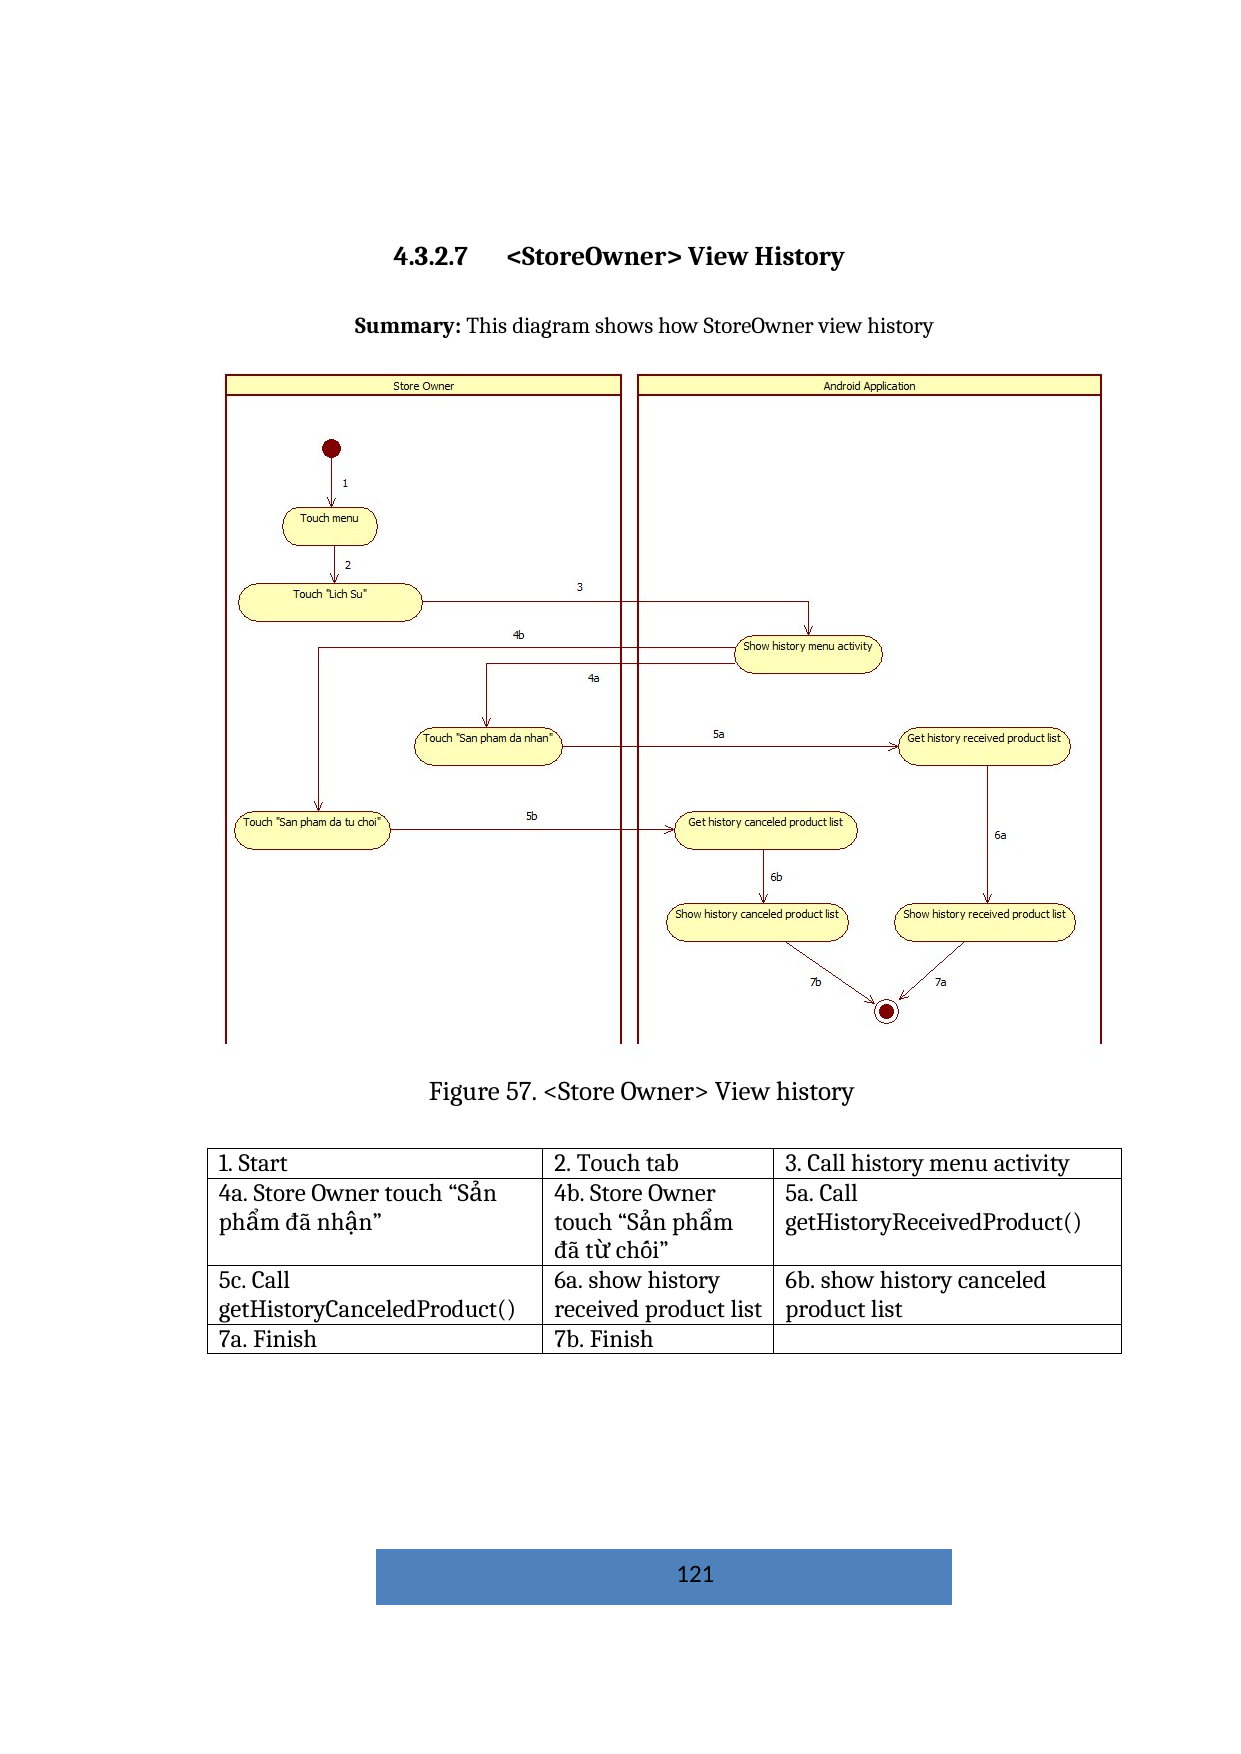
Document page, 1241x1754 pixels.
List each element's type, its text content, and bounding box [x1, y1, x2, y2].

table_cell 4b. Store Owner touch “Sản phẩm đã từ chối” [543, 1179, 773, 1265]
table_header 1. Start [208, 1149, 542, 1178]
table_cell 6a. show history received product list [543, 1266, 773, 1323]
table_cell 5c. Call getHistoryCanceledProduct() [208, 1266, 542, 1323]
table_cell [774, 1325, 1121, 1353]
subtitle <StoreOwner> View History [393, 241, 1122, 272]
table_cell 4a. Store Owner touch “Sản phẩm đã nhận” [208, 1179, 542, 1265]
table_header 3. Call history menu activity [774, 1149, 1121, 1178]
table_cell 7a. Finish [208, 1325, 542, 1353]
table_header 2. Touch tab [543, 1149, 773, 1178]
text Summary: This diagram shows how StoreOwner view history [281, 313, 1122, 339]
table_cell 7b. Finish [543, 1325, 773, 1353]
picture [207, 355, 1122, 1063]
table_cell 5a. Call getHistoryReceivedProduct() [774, 1179, 1121, 1265]
table_cell 6b. show history canceled product list [774, 1266, 1121, 1323]
